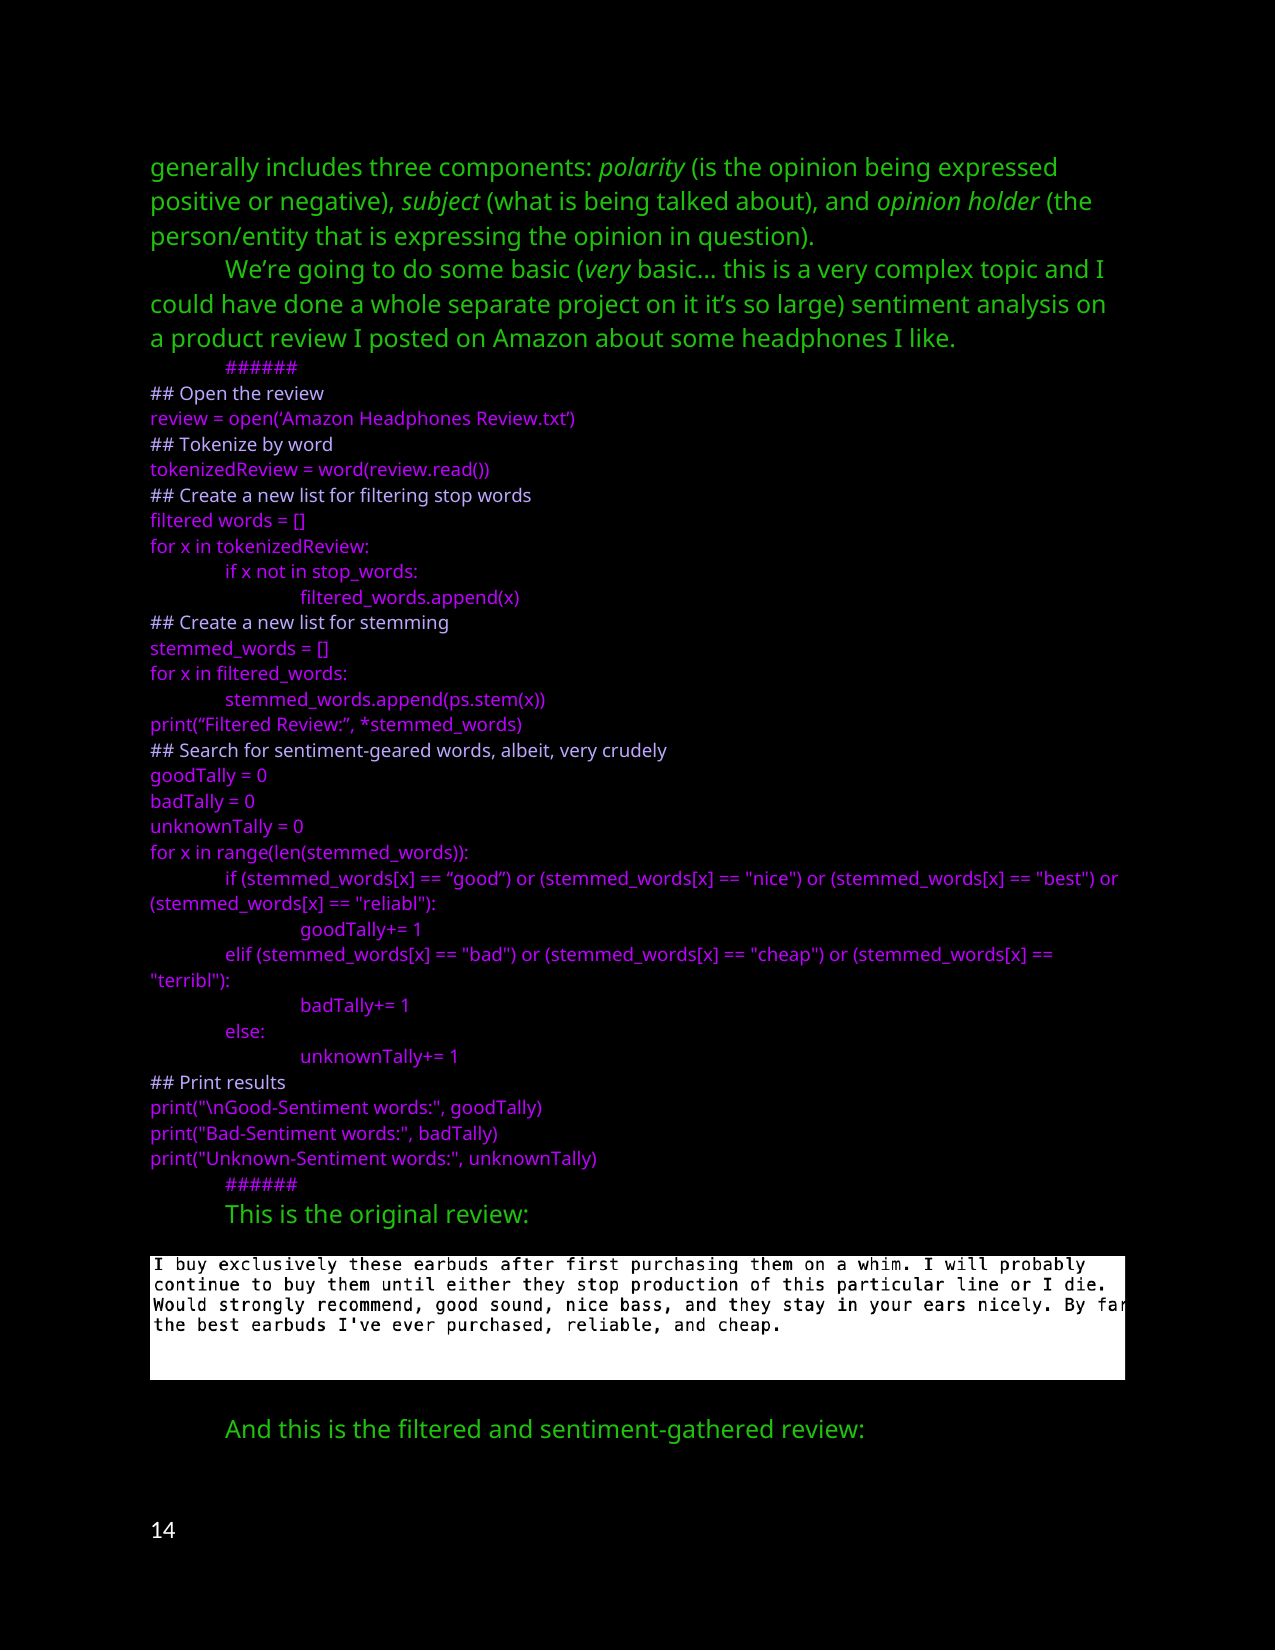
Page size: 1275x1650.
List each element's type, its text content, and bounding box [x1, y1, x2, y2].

text We’re going to do some basic (very basic… this is a very complex topic and I could have done a whole separate project on it it’s so large) sentiment analysis on a product review I posted on Amazon about some headphones I like. [150, 252, 1125, 354]
text elif (stemmed_words[x] == "bad") or (stemmed_words[x] == "cheap") or (stemmed_words[x] == "terribl"): [150, 941, 1125, 992]
text ###### [150, 354, 1125, 380]
text unknownTally+= 1 [150, 1043, 1125, 1069]
text ## Create a new list for filtering stop words [150, 482, 1125, 507]
text This is the original review: [150, 1197, 1125, 1231]
text print(“Filtered Review:”, *stemmed_words) [150, 712, 1125, 737]
text ## Search for sentiment-geared words, albeit, very crudely [150, 737, 1125, 763]
text stemmed_words.append(ps.stem(x)) [150, 686, 1125, 712]
text filtered_words.append(x) [150, 584, 1125, 609]
text badTally = 0 [150, 788, 1125, 814]
text print("Unknown-Sentiment words:", unknownTally) [150, 1146, 1125, 1171]
text goodTally = 0 [150, 763, 1125, 788]
picture [150, 1256, 1125, 1380]
text print("\nGood-Sentiment words:", goodTally) [150, 1094, 1125, 1120]
text for x in tokenizedReview: [150, 533, 1125, 558]
text ## Tokenize by word [150, 431, 1125, 456]
text ## Print results [150, 1069, 1125, 1094]
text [150, 150, 1125, 252]
text review = open(‘Amazon Headphones Review.txt’) [150, 405, 1125, 431]
text unknownTally = 0 [150, 814, 1125, 839]
text print("Bad-Sentiment words:", badTally) [150, 1120, 1125, 1146]
text ## Open the review [150, 380, 1125, 405]
text badTally+= 1 [150, 992, 1125, 1018]
text ###### [150, 1171, 1125, 1197]
text goodTally+= 1 [150, 916, 1125, 941]
text tokenizedReview = word(review.read()) [150, 456, 1125, 482]
text for x in filtered_words: [150, 661, 1125, 686]
text filtered words = [] [150, 507, 1125, 533]
text if (stemmed_words[x] == “good”) or (stemmed_words[x] == "nice") or (stemmed_words[x] == "best") or (stemmed_words[x] == "reliabl"): [150, 865, 1125, 916]
text else: [150, 1018, 1125, 1043]
text And this is the filtered and sentiment-gathered review: [150, 1411, 1125, 1445]
text for x in range(len(stemmed_words)): [150, 839, 1125, 865]
text ## Create a new list for stemming [150, 609, 1125, 635]
text stemmed_words = [] [150, 635, 1125, 661]
text if x not in stop_words: [150, 558, 1125, 584]
